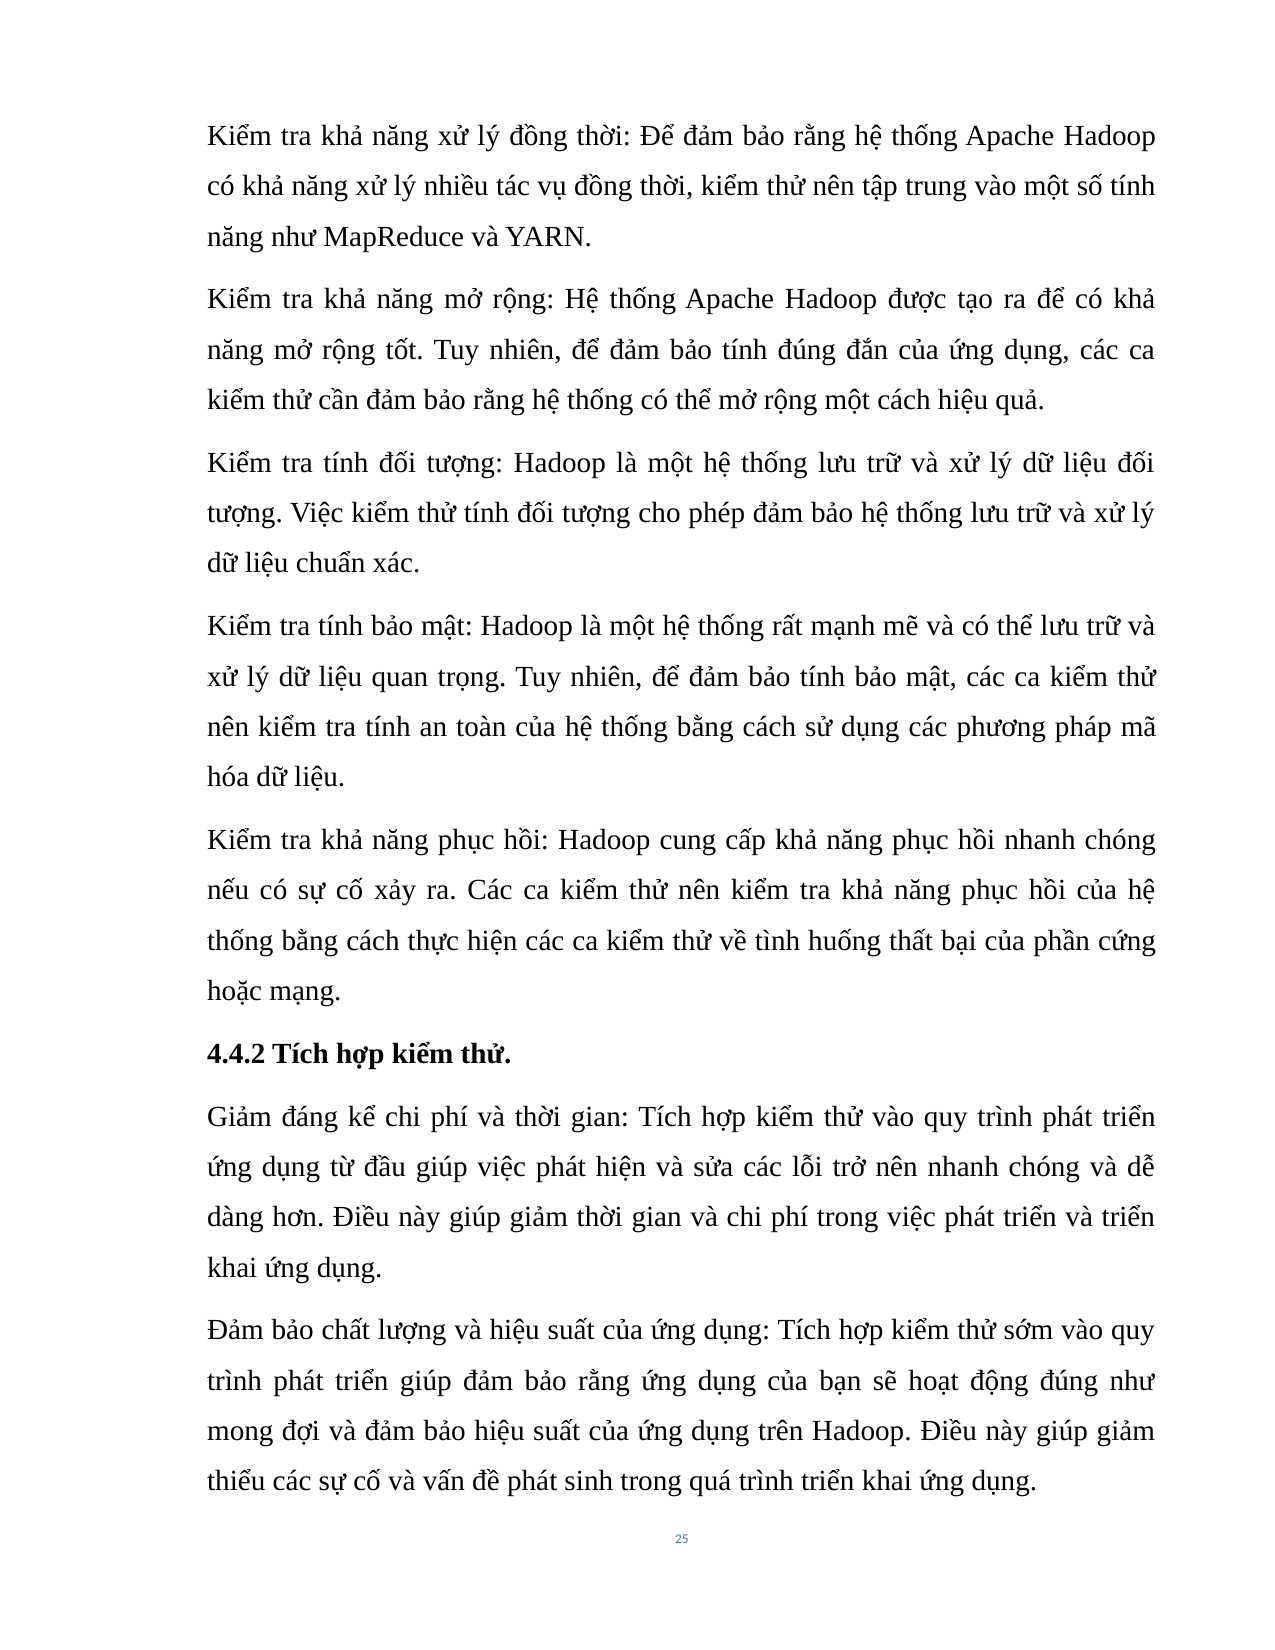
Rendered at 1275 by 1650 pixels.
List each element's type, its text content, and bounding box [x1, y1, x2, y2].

text Kiểm tra khả năng mở rộng: Hệ thống Apache Hadoop được tạo ra để có khả năng mở rộng tốt. Tuy nhiên, để đảm bảo tính đúng đắn của ứng dụng, các ca kiểm thử cần đảm bảo rằng hệ thống có thể mở rộng một cách hiệu quả. [207, 282, 1157, 416]
text Giảm đáng kể chi phí và thời gian: Tích hợp kiểm thử vào quy trình phát triển ứng dụng từ đầu giúp việc phát hiện và sửa các lỗi trở nên nhanh chóng và dễ dàng hơn. Điều này giúp giảm thời gian và chi phí trong việc phát triển và triển khai ứng dụng. [207, 1099, 1157, 1283]
text Kiểm tra khả năng xử lý đồng thời: Để đảm bảo rằng hệ thống Apache Hadoop có khả năng xử lý nhiều tác vụ đồng thời, kiểm thử nên tập trung vào một số tính năng như MapReduce và YARN. [207, 118, 1157, 252]
text Kiểm tra khả năng phục hồi: Hadoop cung cấp khả năng phục hồi nhanh chóng nếu có sự cố xảy ra. Các ca kiểm thử nên kiểm tra khả năng phục hồi của hệ thống bằng cách thực hiện các ca kiểm thử về tình huống thất bại của phần cứng hoặc mạng. [207, 822, 1157, 1007]
text Kiểm tra tính bảo mật: Hadoop là một hệ thống rất mạnh mẽ và có thể lưu trữ và xử lý dữ liệu quan trọng. Tuy nhiên, để đảm bảo tính bảo mật, các ca kiểm thử nên kiểm tra tính an toàn của hệ thống bằng cách sử dụng các phương pháp mã hóa dữ liệu. [207, 608, 1157, 793]
text Kiểm tra tính đối tượng: Hadoop là một hệ thống lưu trữ và xử lý dữ liệu đối tượng. Việc kiểm thử tính đối tượng cho phép đảm bảo hệ thống lưu trữ và xử lý dữ liệu chuẩn xác. [207, 445, 1157, 579]
text Đảm bảo chất lượng và hiệu suất của ứng dụng: Tích hợp kiểm thử sớm vào quy trình phát triển giúp đảm bảo rằng ứng dụng của bạn sẽ hoạt động đúng như mong đợi và đảm bảo hiệu suất của ứng dụng trên Hadoop. Điều này giúp giảm thiểu các sự cố và vấn đề phát sinh trong quá trình triển khai ứng dụng. [207, 1312, 1157, 1497]
subtitle 4.4.2 Tích hợp kiểm thử. [207, 1036, 1157, 1069]
